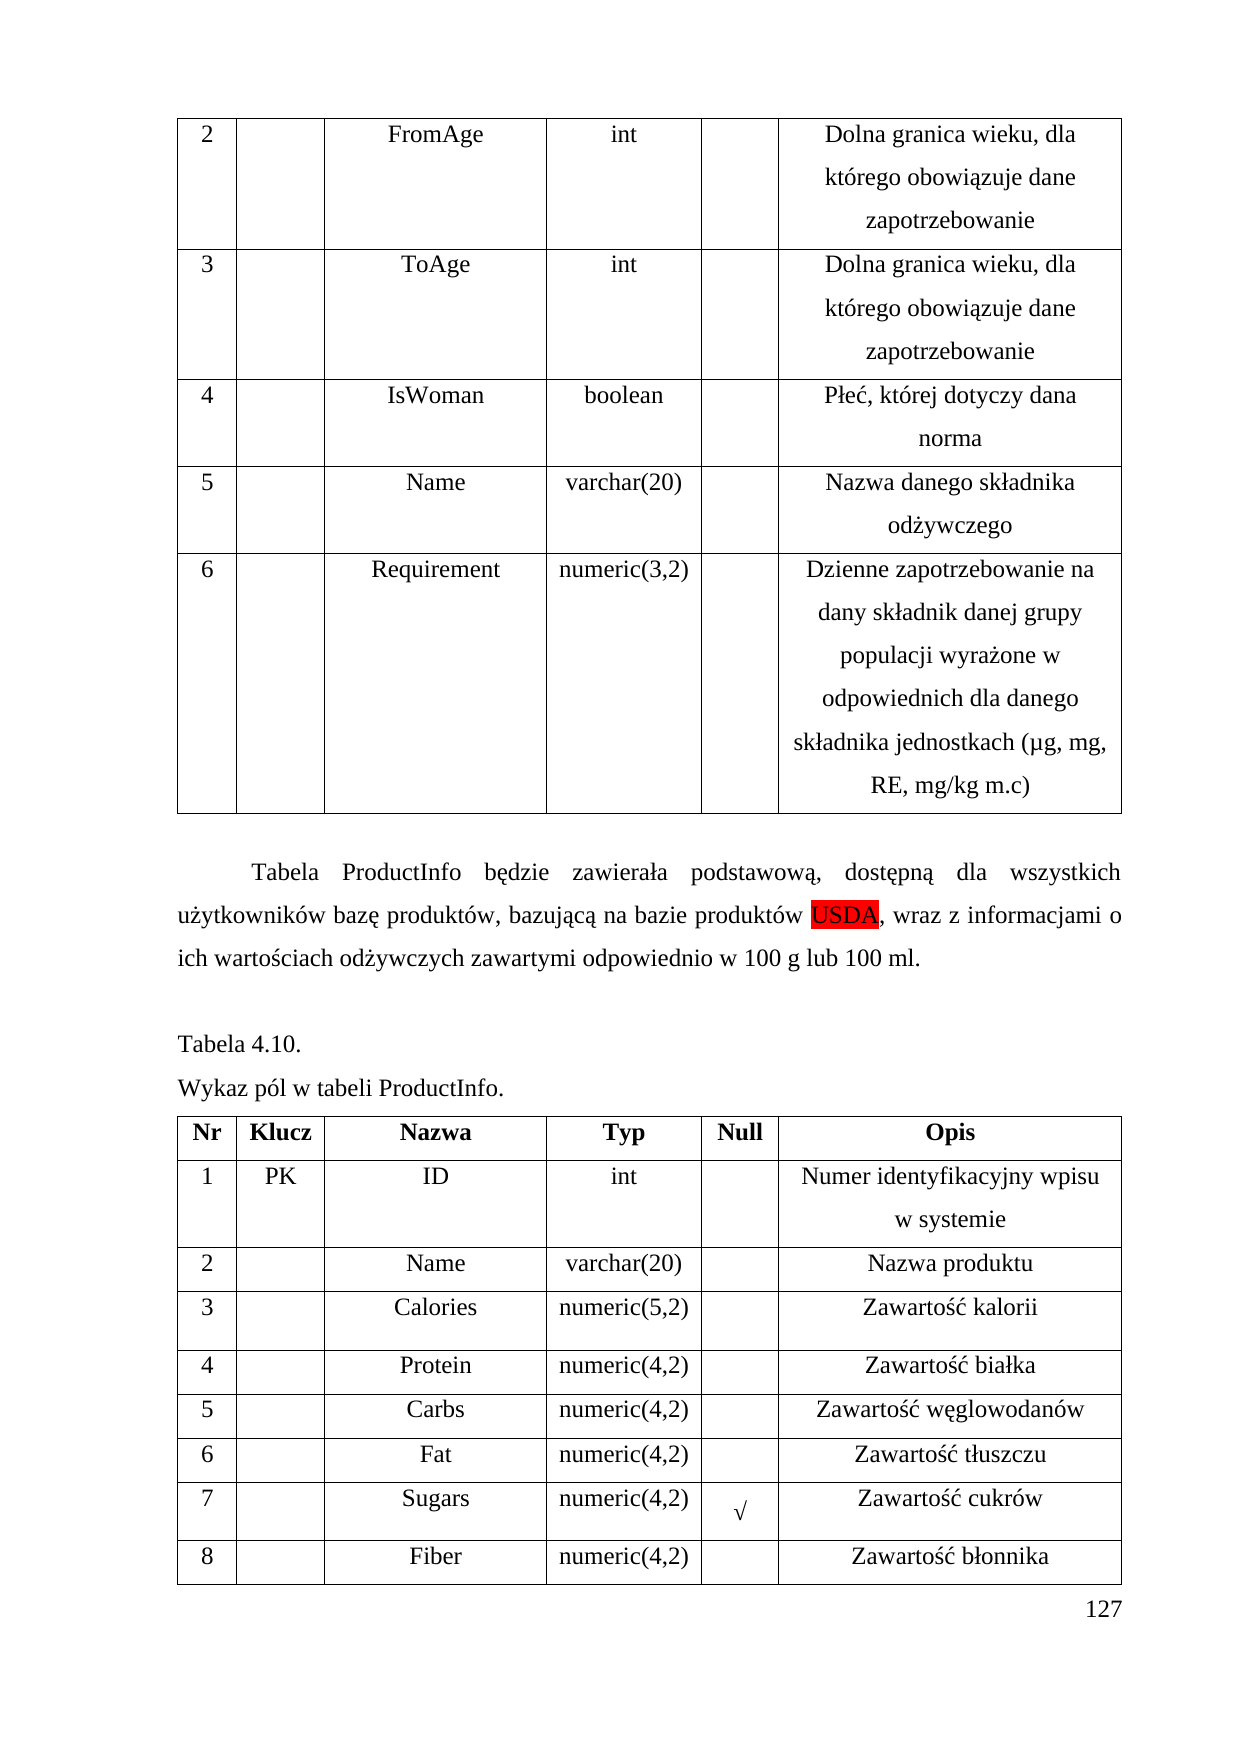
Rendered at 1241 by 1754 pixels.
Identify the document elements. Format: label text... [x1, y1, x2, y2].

table_cell [702, 380, 778, 466]
table_cell numeric(4,2) [547, 1395, 701, 1438]
table_cell varchar(20) [547, 467, 701, 553]
table_cell IsWoman [325, 380, 546, 466]
table_cell [702, 119, 778, 248]
table_cell 5 [178, 1395, 236, 1438]
table_cell int [547, 250, 701, 379]
table_cell Sugars [325, 1483, 546, 1540]
table_cell PK [237, 1161, 324, 1247]
table_header Null [702, 1117, 778, 1160]
table_cell Fiber [325, 1541, 546, 1584]
table_header Klucz [237, 1117, 324, 1160]
table_cell boolean [547, 380, 701, 466]
table_cell varchar(20) [547, 1248, 701, 1291]
table_cell Zawartość białka [779, 1351, 1121, 1393]
table_cell [702, 1248, 778, 1291]
table_cell 5 [178, 467, 236, 553]
table_cell int [547, 1161, 701, 1247]
table_cell Nazwa produktu [779, 1248, 1121, 1291]
text Tabela 4.10. [177, 1029, 1122, 1058]
table_cell [237, 250, 324, 379]
table_cell 6 [178, 1439, 236, 1482]
table_cell 3 [178, 250, 236, 379]
table_cell [702, 467, 778, 553]
table_header Opis [779, 1117, 1121, 1160]
table_cell [237, 1541, 324, 1584]
table_cell Numer identyfikacyjny wpisu w systemie [779, 1161, 1121, 1247]
table_cell numeric(3,2) [547, 554, 701, 813]
table_cell numeric(4,2) [547, 1541, 701, 1584]
table_header Nr [178, 1117, 236, 1160]
table_header Nazwa [325, 1117, 546, 1160]
table_cell Zawartość cukrów [779, 1483, 1121, 1540]
table_cell Zawartość węglowodanów [779, 1395, 1121, 1438]
table_cell [237, 380, 324, 466]
table_cell [237, 467, 324, 553]
table_cell Zawartość kalorii [779, 1292, 1121, 1349]
table_cell numeric(5,2) [547, 1292, 701, 1349]
table_cell 8 [178, 1541, 236, 1584]
table_cell 7 [178, 1483, 236, 1540]
table_cell numeric(4,2) [547, 1351, 701, 1393]
table_cell [237, 1292, 324, 1349]
table_cell ID [325, 1161, 546, 1247]
table_cell [237, 1483, 324, 1540]
table_cell [237, 1439, 324, 1482]
table_cell Requirement [325, 554, 546, 813]
table_cell Zawartość błonnika [779, 1541, 1121, 1584]
table_cell Name [325, 467, 546, 553]
text Tabela ProductInfo będzie zawierała podstawową, dostępną dla wszystkich użytkowników bazę produktów, bazującą na bazie produktów USDA, wraz z informacjami o ich wartościach odżywczych zawartymi odpowiednio w 100 g lub 100 ml. [177, 857, 1122, 972]
table_cell Zawartość tłuszczu [779, 1439, 1121, 1482]
table_cell Dolna granica wieku, dla którego obowiązuje dane zapotrzebowanie [779, 119, 1121, 248]
table_cell FromAge [325, 119, 546, 248]
table_cell int [547, 119, 701, 248]
text Wykaz pól w tabeli ProductInfo. [177, 1073, 1122, 1101]
table_cell [237, 119, 324, 248]
table_cell 3 [178, 1292, 236, 1349]
table_cell 6 [178, 554, 236, 813]
table_cell numeric(4,2) [547, 1439, 701, 1482]
table_cell Płeć, której dotyczy dana norma [779, 380, 1121, 466]
table_header Typ [547, 1117, 701, 1160]
table_cell [237, 1395, 324, 1438]
table_cell [702, 1351, 778, 1393]
table_cell [702, 554, 778, 813]
table_cell Dzienne zapotrzebowanie na dany składnik danej grupy populacji wyrażone w odpowiednich dla danego składnika jednostkach (µg, mg, RE, mg/kg m.c) [779, 554, 1121, 813]
table_cell ToAge [325, 250, 546, 379]
table_cell [237, 554, 324, 813]
table_cell Protein [325, 1351, 546, 1393]
table_cell Dolna granica wieku, dla którego obowiązuje dane zapotrzebowanie [779, 250, 1121, 379]
table_cell 2 [178, 119, 236, 248]
table_cell 4 [178, 1351, 236, 1393]
table_cell Name [325, 1248, 546, 1291]
table_cell [702, 1161, 778, 1247]
table_cell [702, 1439, 778, 1482]
table_cell √ [702, 1483, 778, 1540]
table_cell √ [702, 1541, 778, 1584]
table_cell [702, 250, 778, 379]
table_cell 4 [178, 380, 236, 466]
table_cell 2 [178, 1248, 236, 1291]
table_cell numeric(4,2) [547, 1483, 701, 1540]
table_cell Nazwa danego składnika odżywczego [779, 467, 1121, 553]
table_cell Fat [325, 1439, 546, 1482]
table_cell [237, 1351, 324, 1393]
table_cell Carbs [325, 1395, 546, 1438]
table_cell Calories [325, 1292, 546, 1349]
table_cell [237, 1248, 324, 1291]
table_cell [702, 1292, 778, 1349]
table_cell [702, 1395, 778, 1438]
table_cell 1 [178, 1161, 236, 1247]
